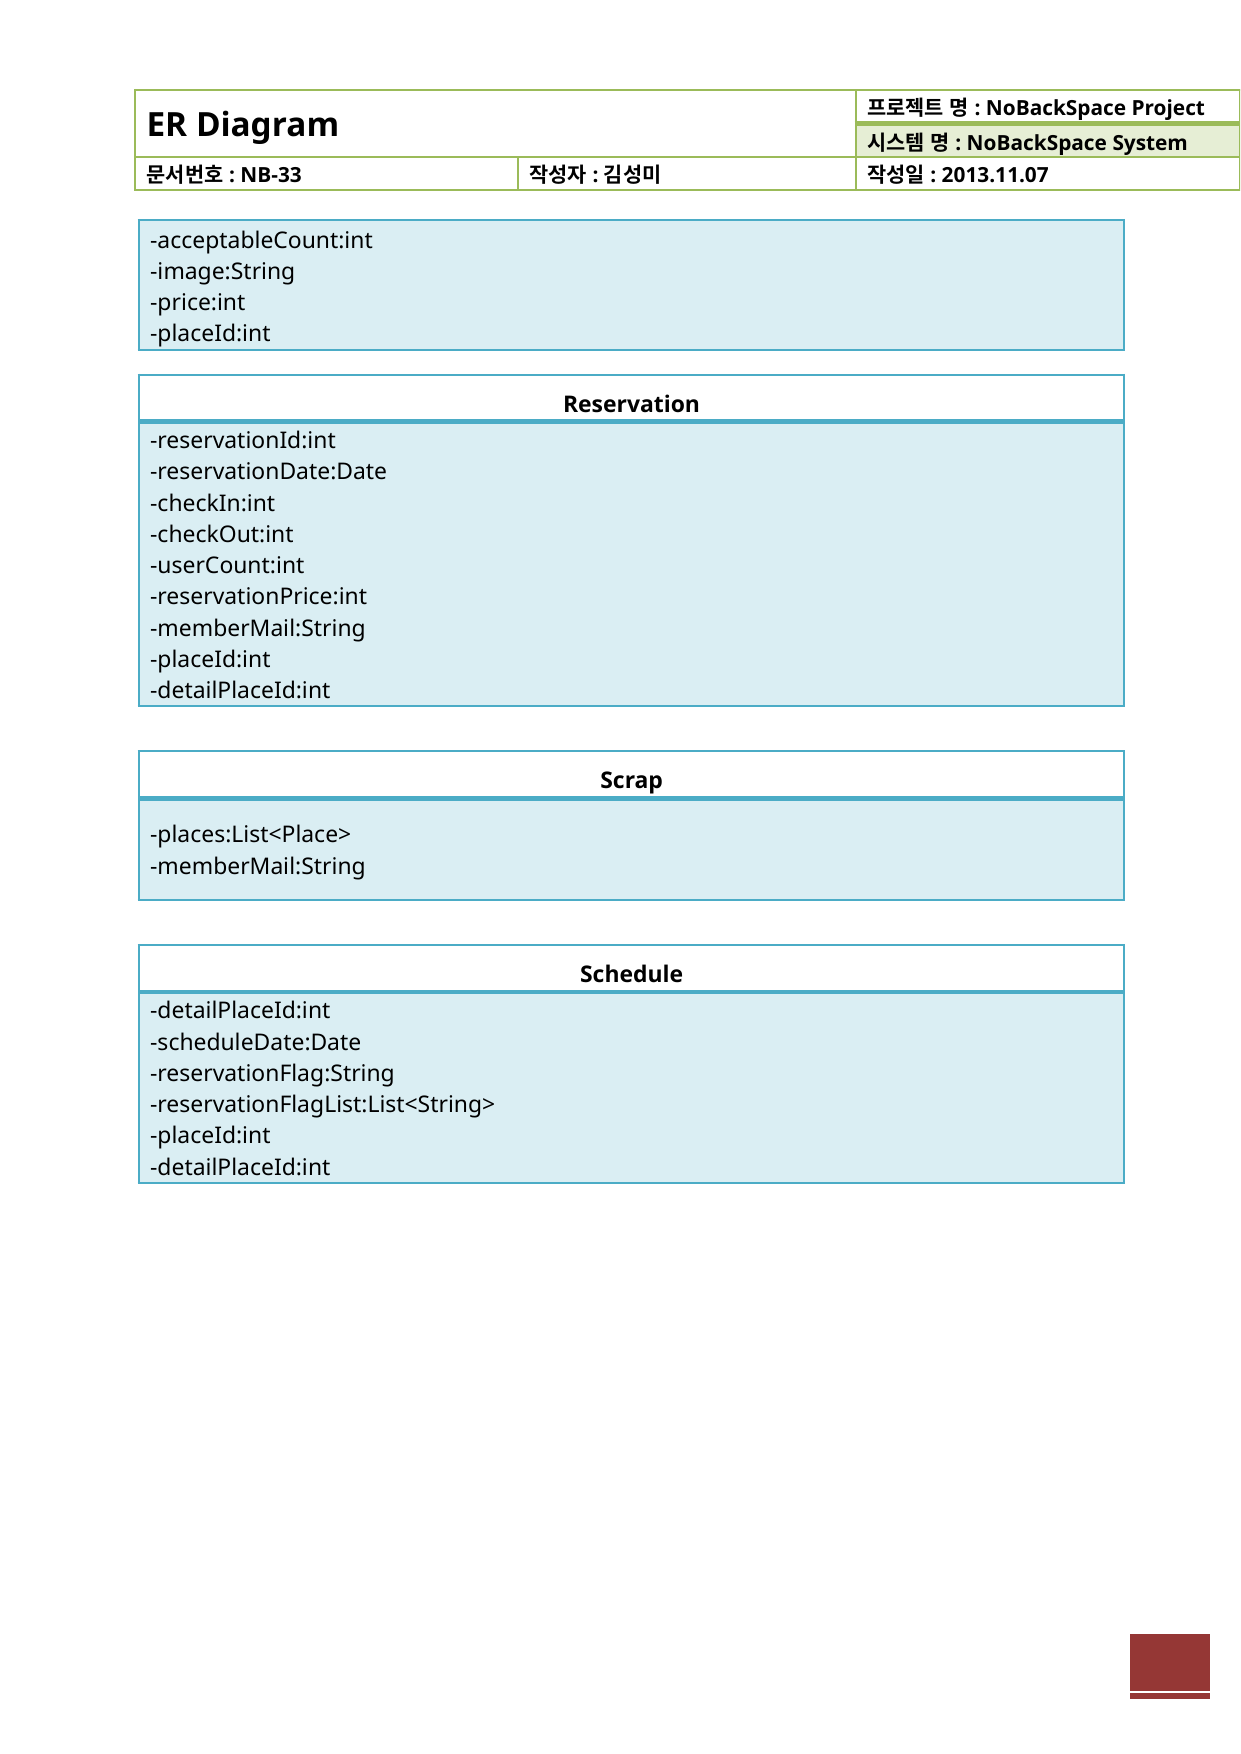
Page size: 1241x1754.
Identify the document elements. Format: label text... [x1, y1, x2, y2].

table_header Schedule [140, 946, 1123, 989]
table_cell -detailPlaceId:int -scheduleDate:Date -reservationFlag:String -reservationFlagList:List<String> -placeId:int -detailPlaceId:int [140, 994, 1123, 1182]
table_cell -places:List<Place> -memberMail:String [140, 801, 1123, 899]
table_header Reservation [140, 376, 1123, 419]
table_cell -reservationId:int -reservationDate:Date -checkIn:int -checkOut:int -userCount:int -reservationPrice:int -memberMail:String -placeId:int -detailPlaceId:int [140, 424, 1123, 705]
table_header Scrap [140, 752, 1123, 796]
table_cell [140, 221, 1123, 349]
